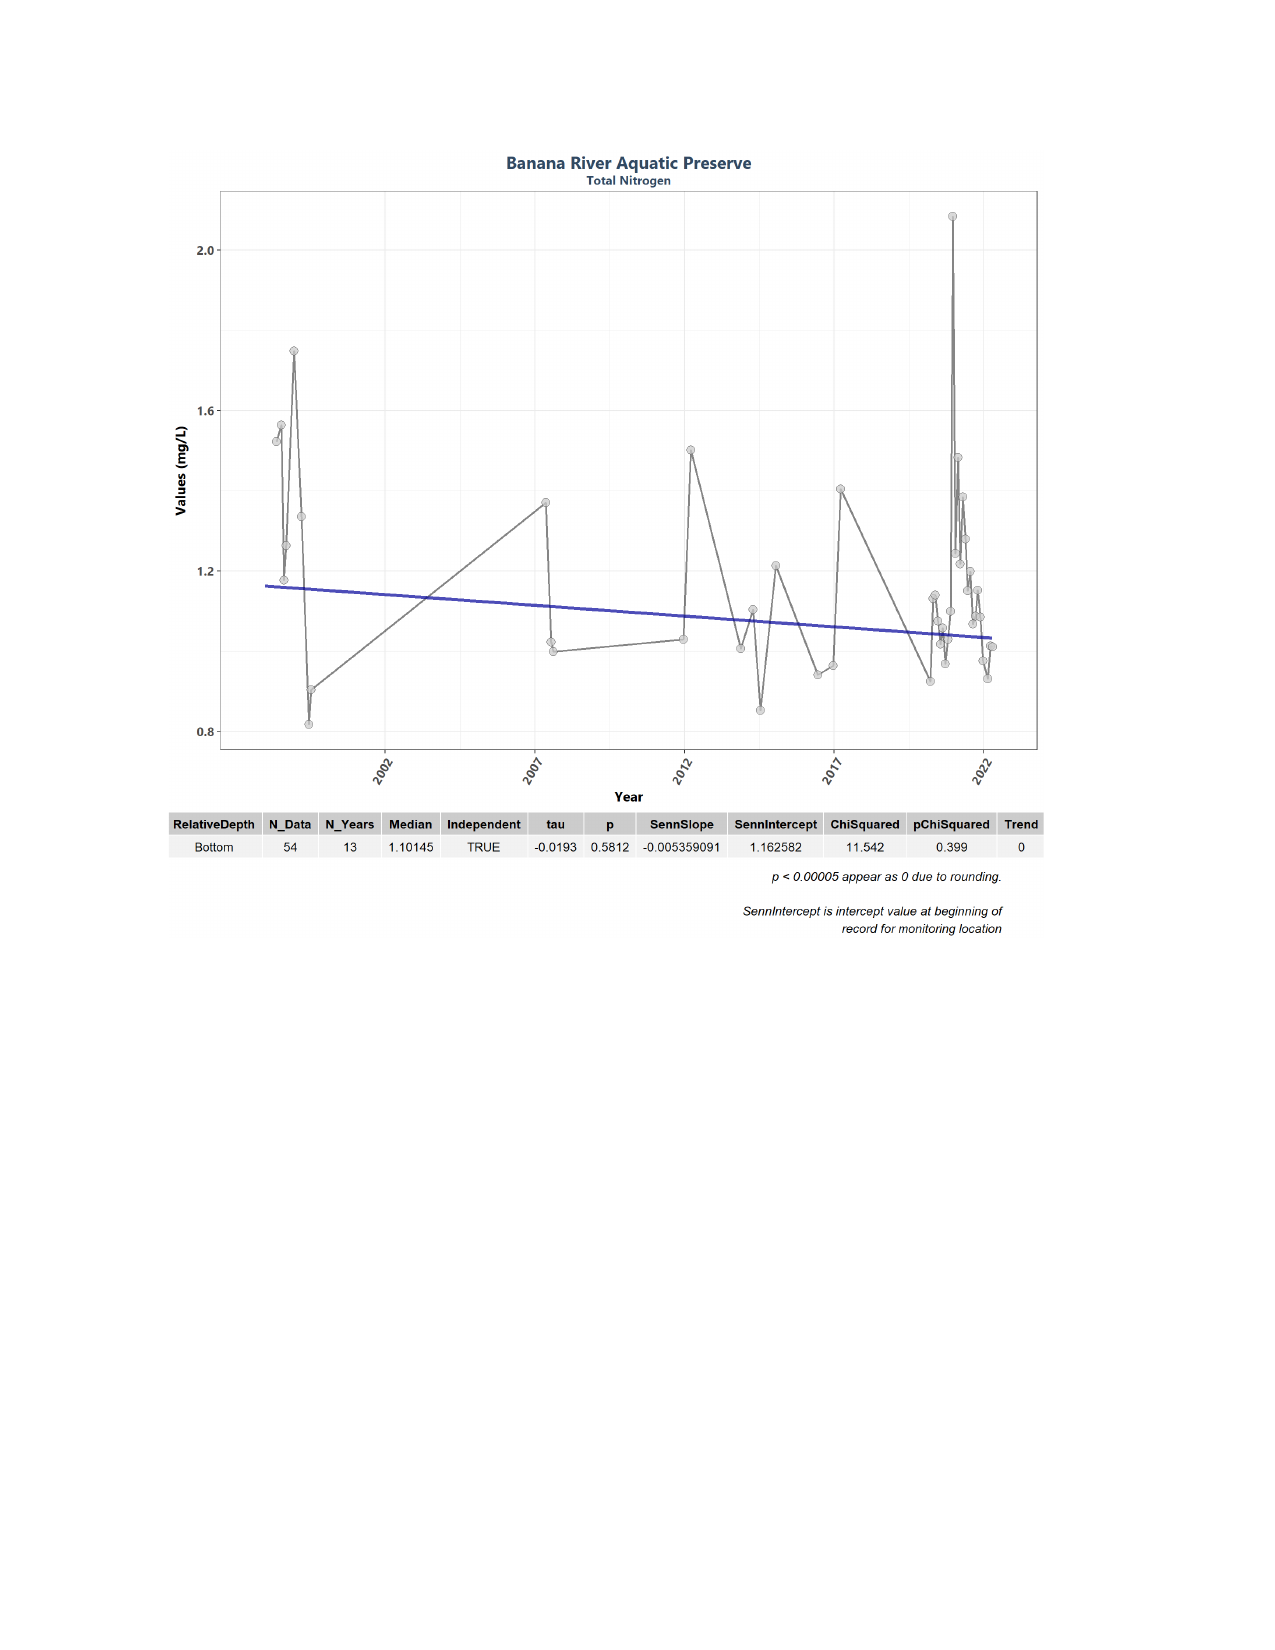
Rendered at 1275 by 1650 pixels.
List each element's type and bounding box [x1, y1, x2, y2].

picture [168, 150, 1044, 938]
